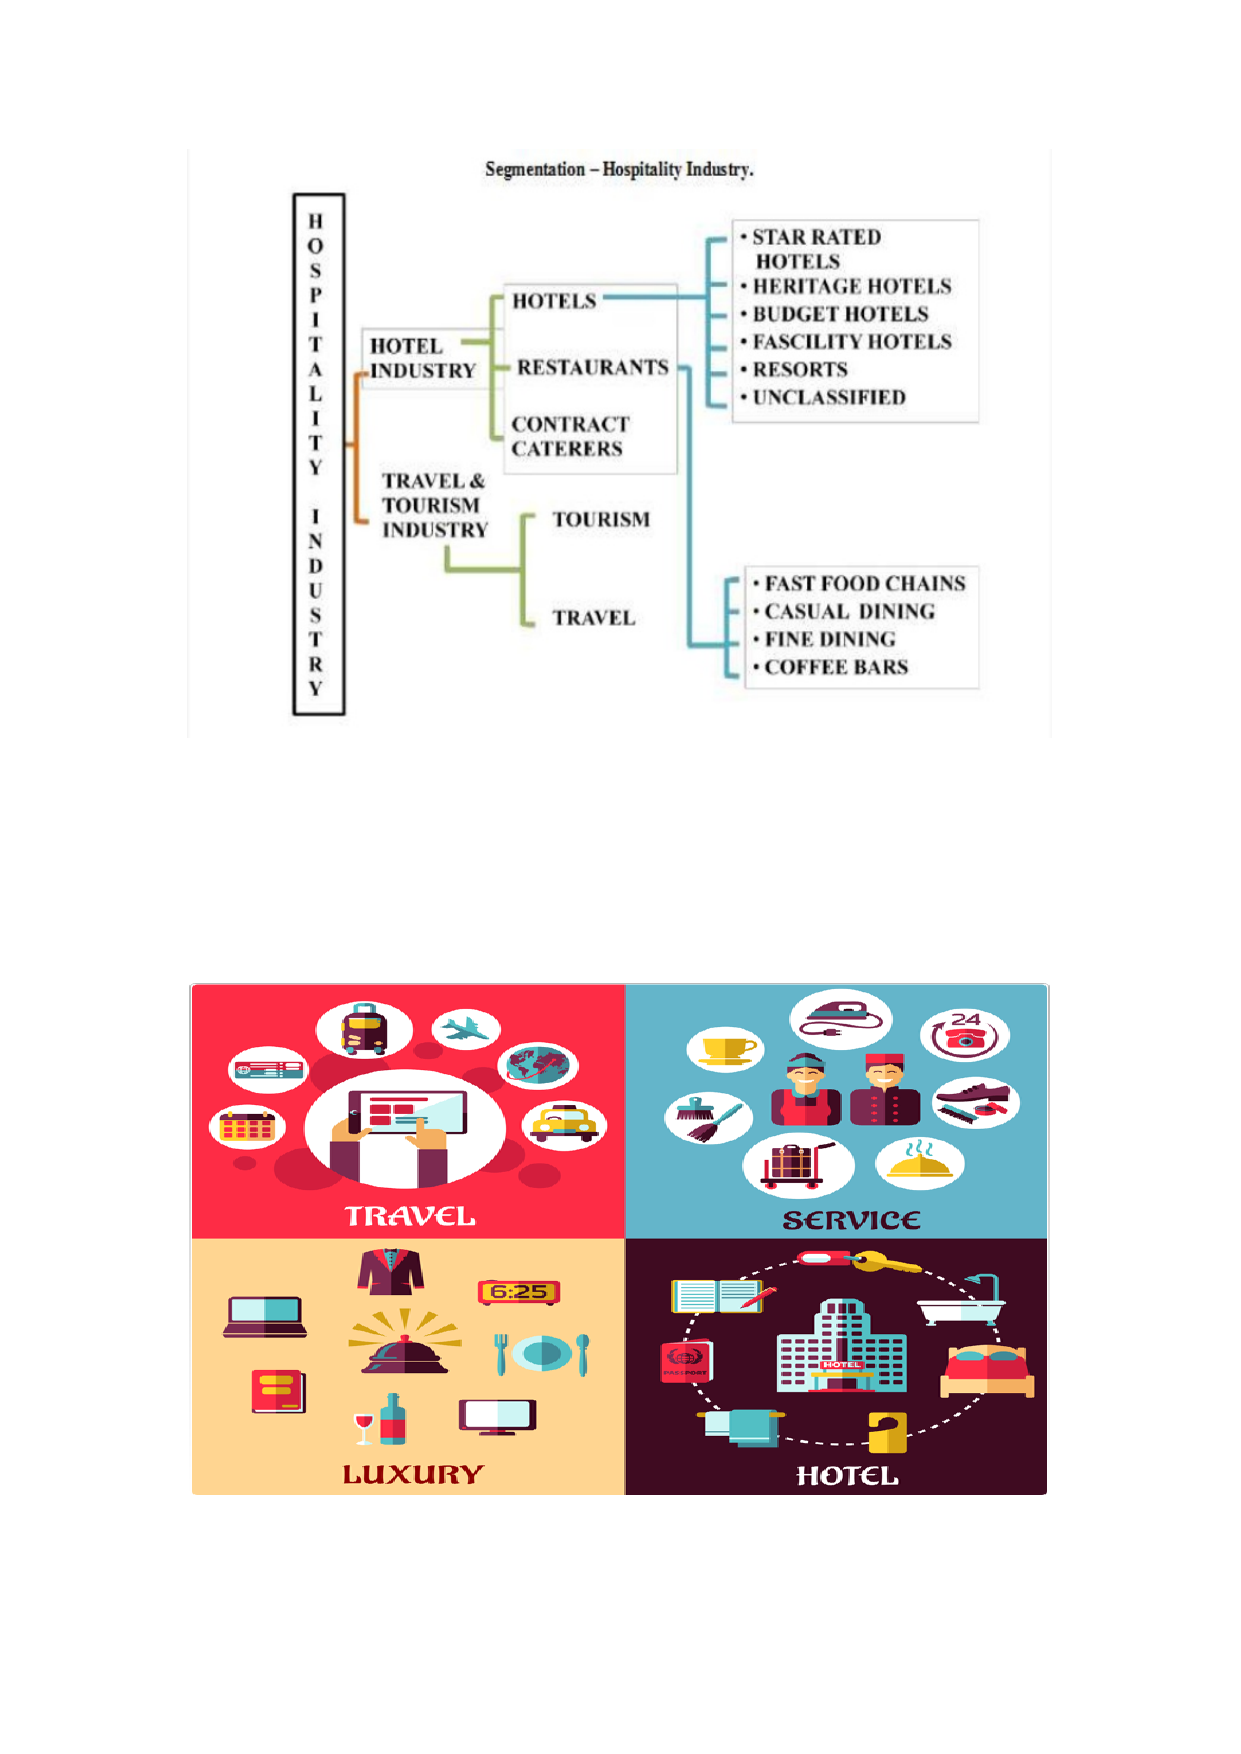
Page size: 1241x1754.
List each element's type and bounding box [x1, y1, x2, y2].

picture [187, 981, 1053, 1498]
picture [187, 149, 1052, 738]
